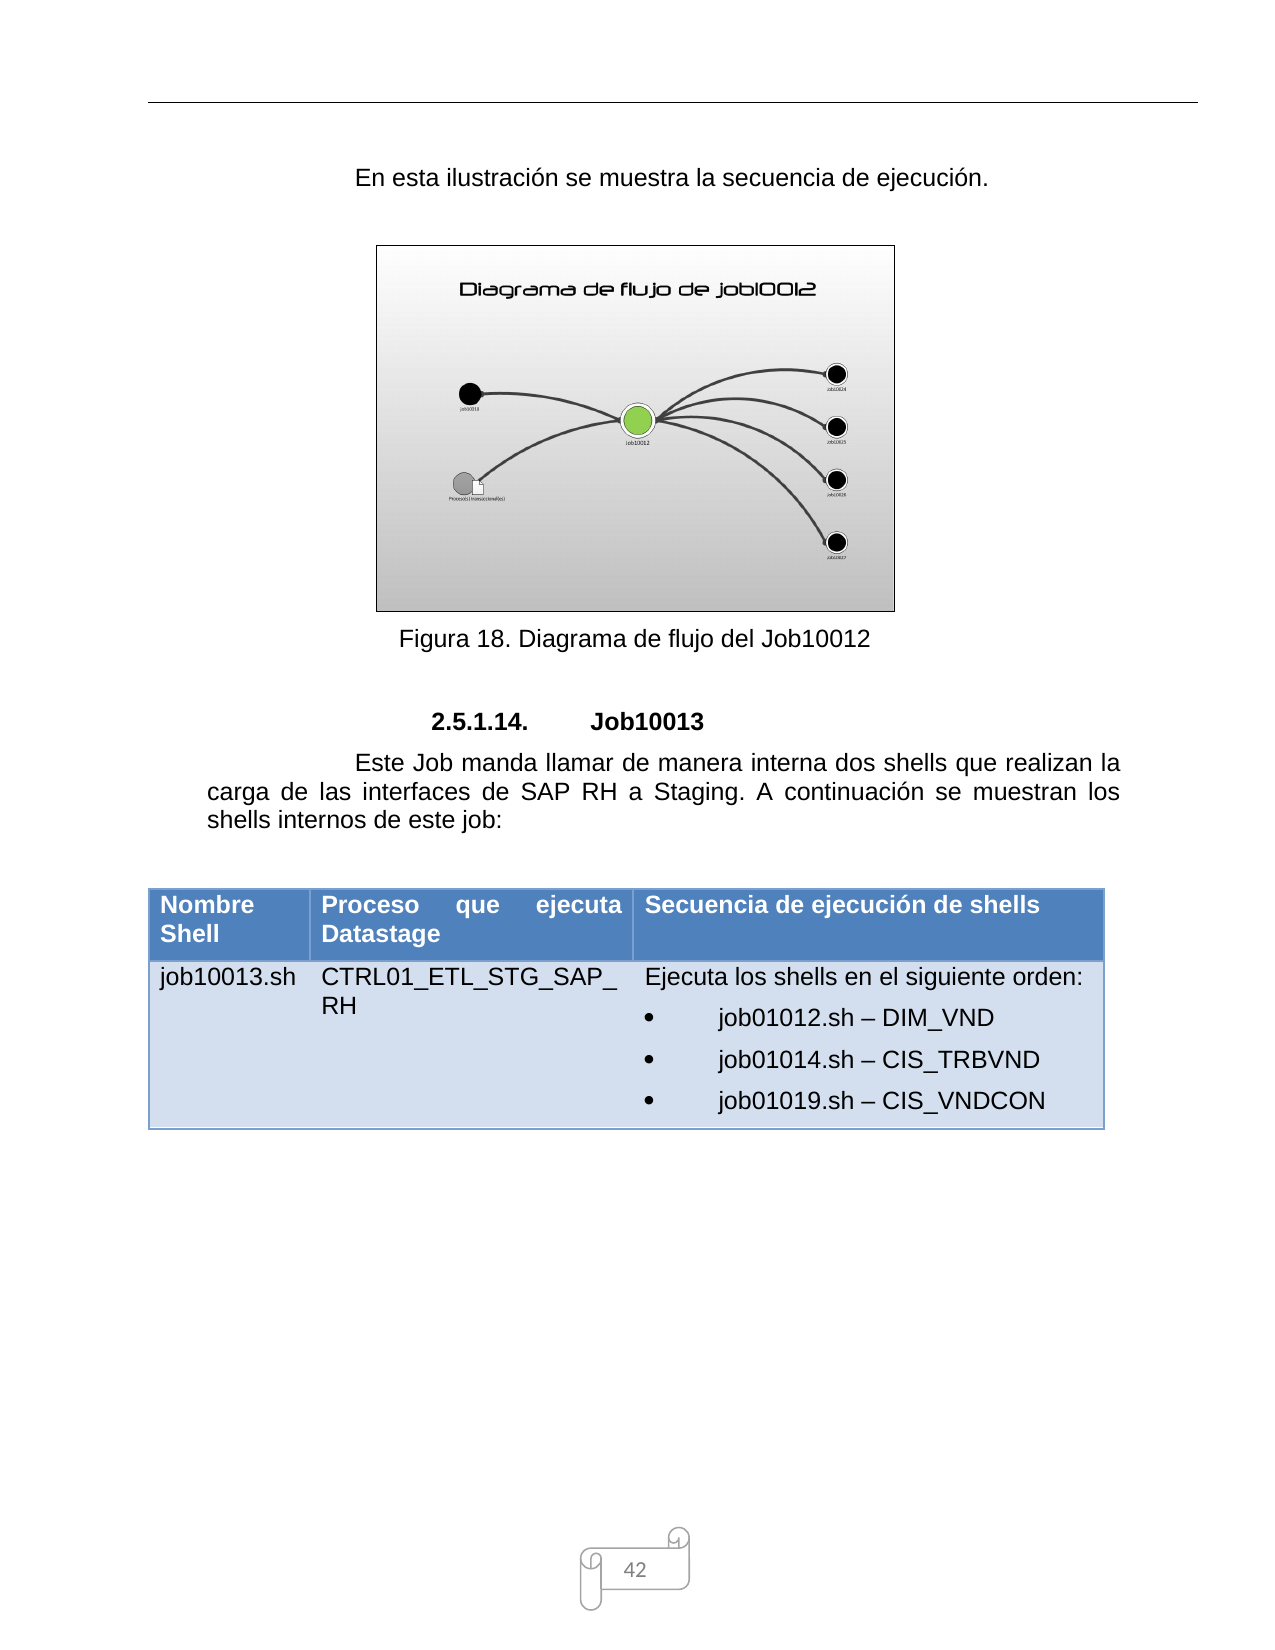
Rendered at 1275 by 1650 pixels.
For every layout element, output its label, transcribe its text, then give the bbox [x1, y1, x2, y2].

text En esta ilustración se muestra la secuencia de ejecución. [207, 162, 1122, 191]
subtitle Job10013 [283, 707, 1122, 735]
picture [377, 246, 894, 611]
table_cell CTRL01_ETL_STG_SAP_RH [310, 962, 633, 1127]
text Este Job manda llamar de manera interna dos shells que realizan la carga de las interfaces de SAP RH a Staging. A continuación se muestran los shells internos de este job: [207, 748, 1122, 834]
table_header Proceso que ejecuta Datastage [311, 890, 632, 960]
text Figura 18. Diagrama de flujo del Job10012 [148, 624, 1122, 653]
table_cell job10013.sh [150, 962, 310, 1127]
table_header Secuencia de ejecución de shells [634, 890, 1103, 960]
table_header Nombre Shell [150, 890, 309, 960]
table_cell Ejecuta los shells en el siguiente orden: job01012.sh – DIM_VND job01014.sh – CIS_TRBVND job01019.sh – CIS_VNDCON [633, 962, 1103, 1127]
